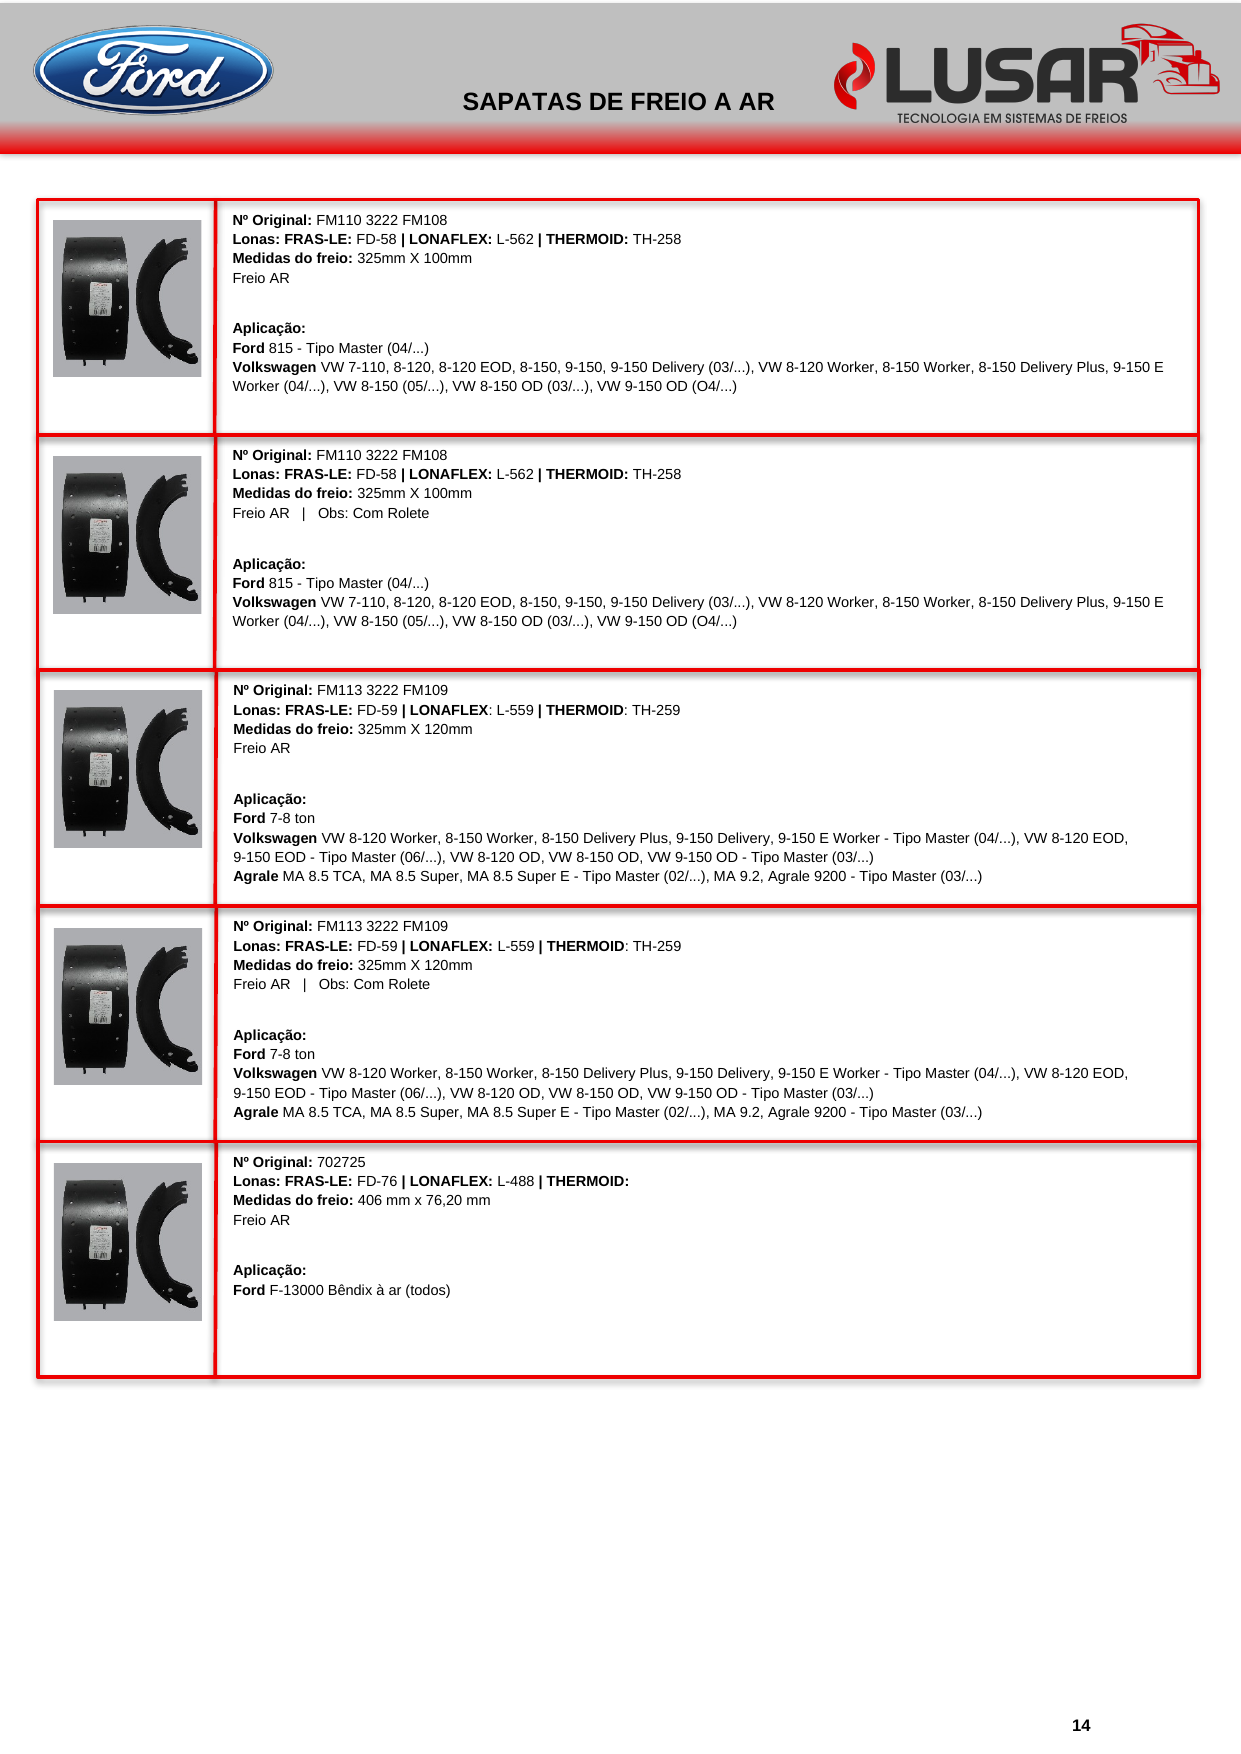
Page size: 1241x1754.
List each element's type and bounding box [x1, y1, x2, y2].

picture [53, 690, 203, 848]
picture [834, 14, 1231, 123]
picture [53, 220, 202, 377]
picture [53, 1163, 202, 1321]
picture [29, 17, 277, 122]
picture [53, 928, 203, 1085]
picture [53, 456, 202, 614]
